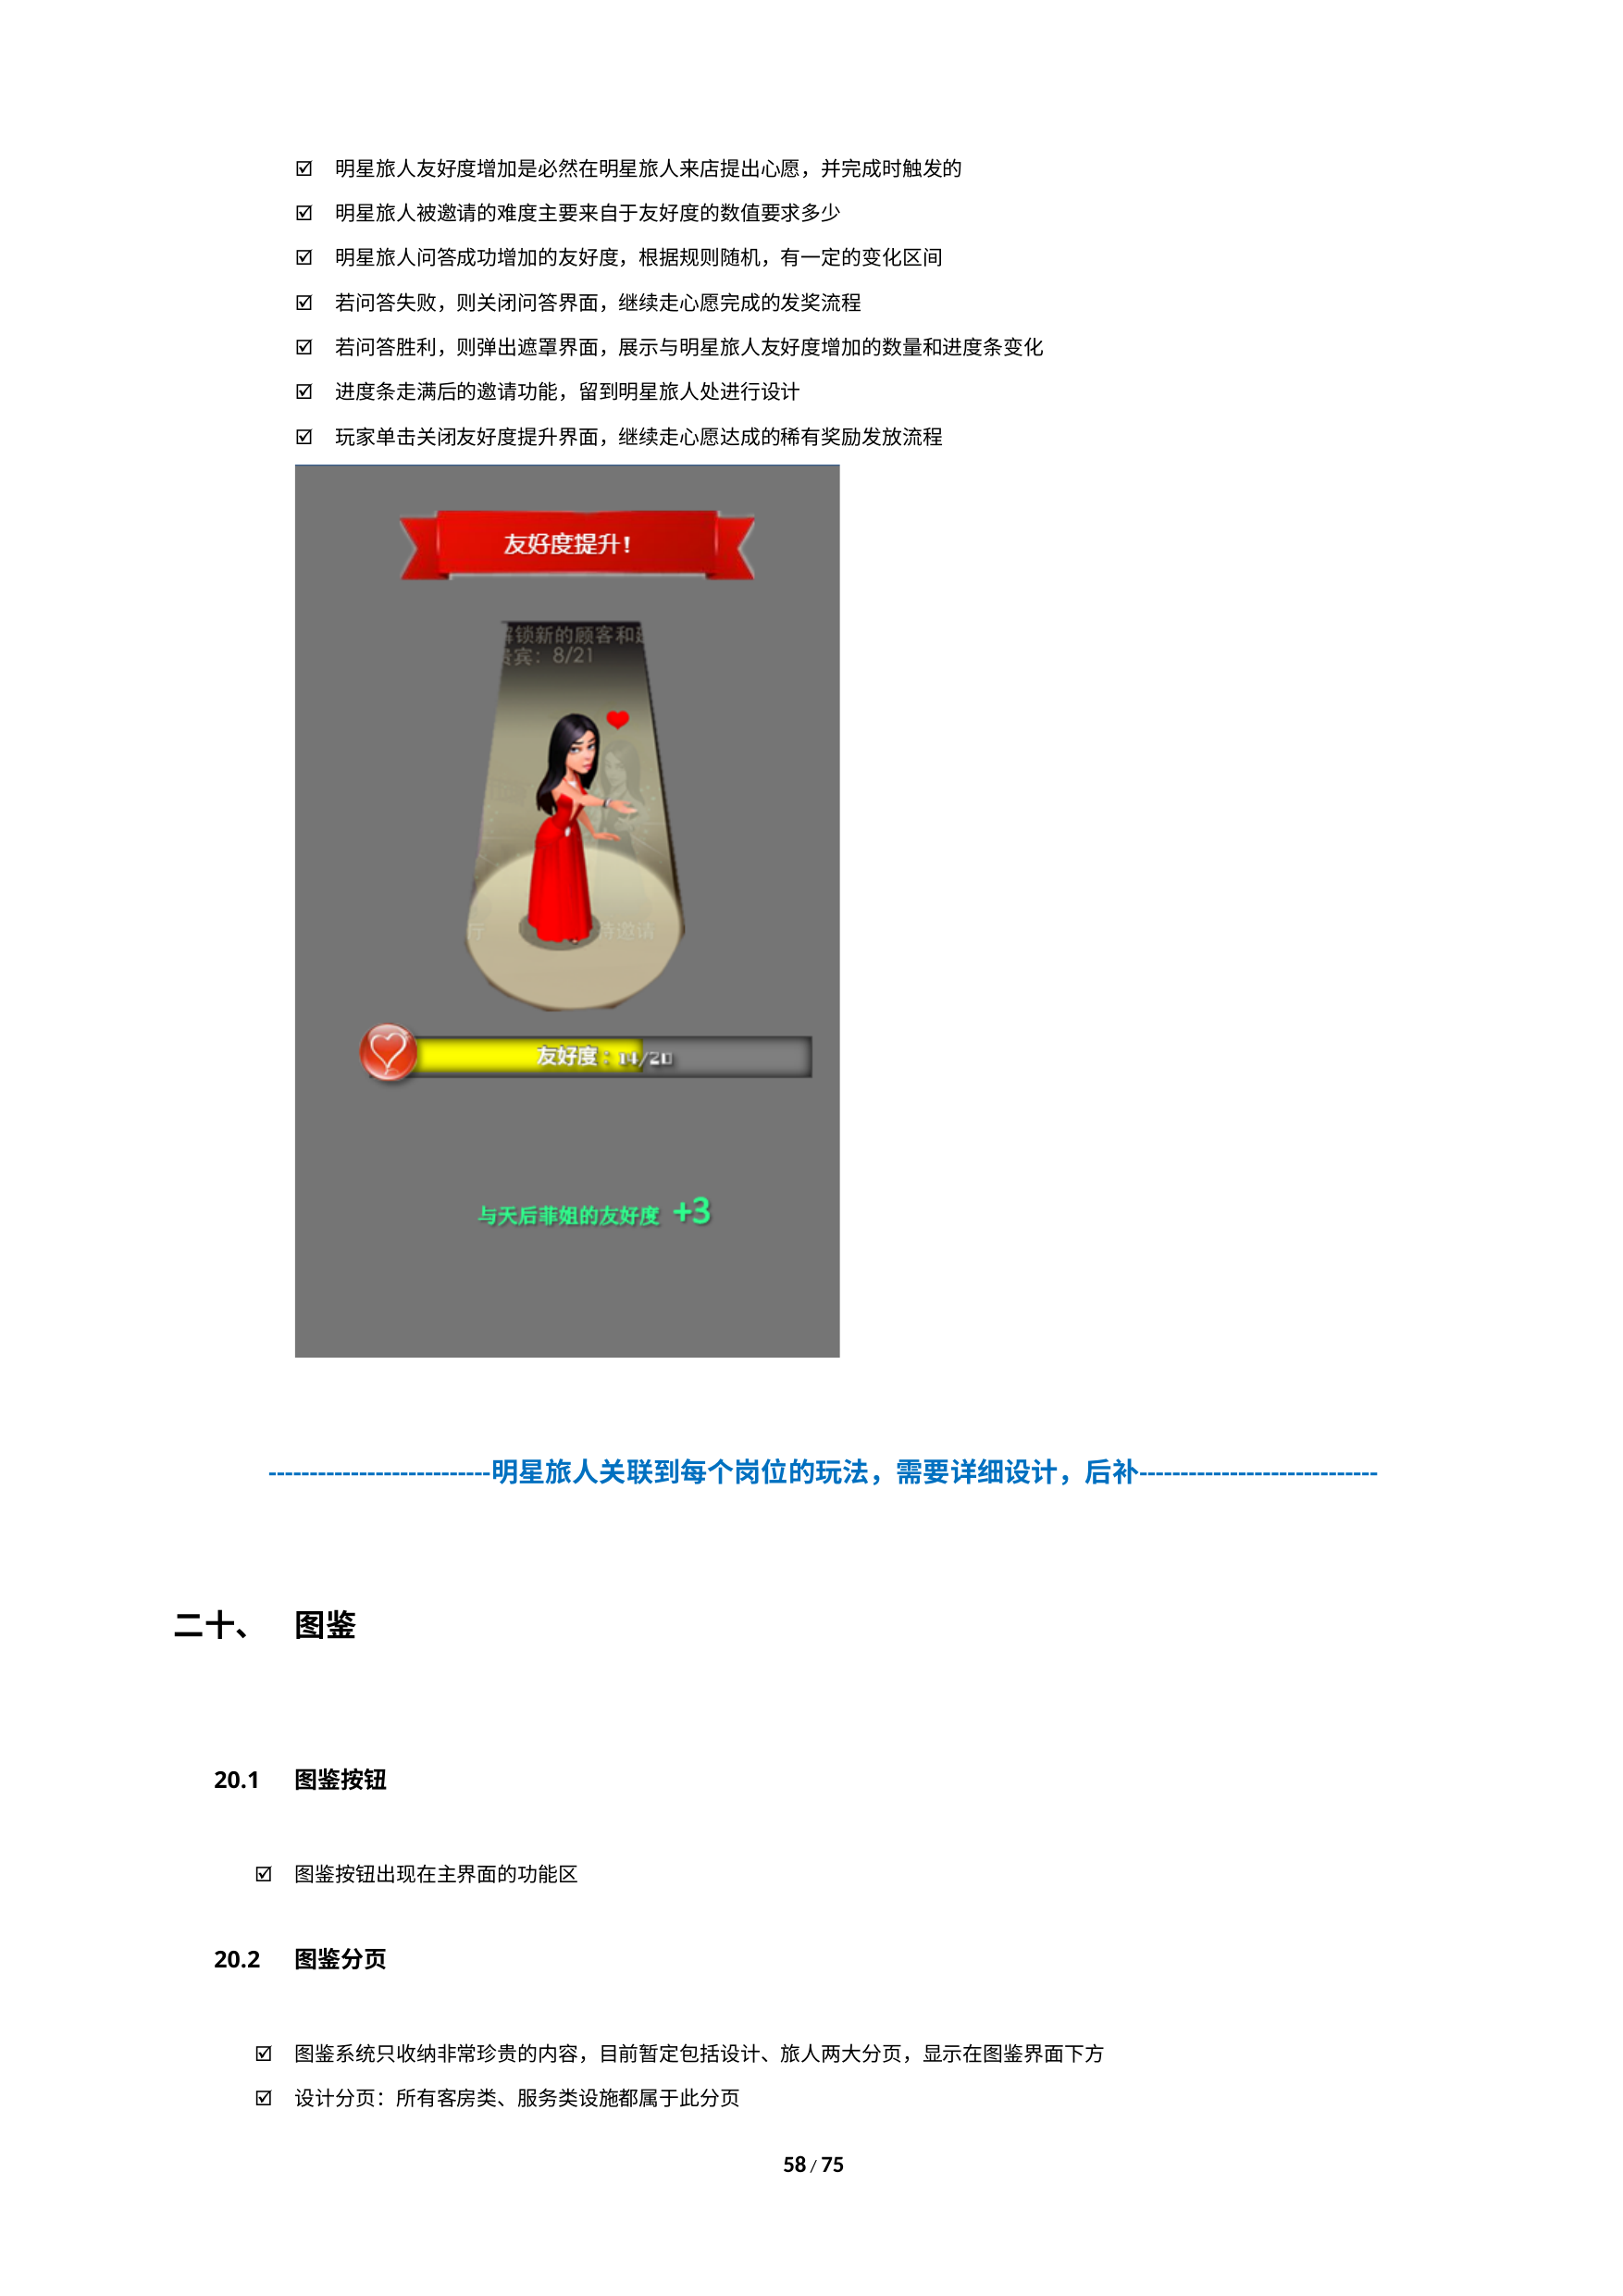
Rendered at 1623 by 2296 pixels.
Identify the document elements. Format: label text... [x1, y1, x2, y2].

subtitle 图鉴 [173, 1593, 1449, 1653]
picture [294, 465, 840, 1358]
subtitle 图鉴按钮 [214, 1748, 1449, 1808]
list 设计分页：所有客房类、服务类设施都属于此分页 [254, 2081, 1449, 2112]
text ---------------------------明星旅人关联到每个岗位的玩法，需要详细设计，后补----------------------------- [173, 1440, 1449, 1500]
list 明星旅人被邀请的难度主要来自于友好度的数值要求多少 [295, 197, 1449, 227]
list 图鉴系统只收纳非常珍贵的内容，目前暂定包括设计、旅人两大分页，显示在图鉴界面下方 [254, 2037, 1449, 2067]
list 若问答失败，则关闭问答界面，继续走心愿完成的发奖流程 [295, 286, 1449, 316]
list 若问答胜利，则弹出遮罩界面，展示与明星旅人友好度增加的数量和进度条变化 [295, 331, 1449, 361]
list 图鉴按钮出现在主界面的功能区 [254, 1857, 1449, 1888]
list 玩家单击关闭友好度提升界面，继续走心愿达成的稀有奖励发放流程 [295, 420, 1449, 451]
list 明星旅人问答成功增加的友好度，根据规则随机，有一定的变化区间 [295, 242, 1449, 271]
list 明星旅人友好度增加是必然在明星旅人来店提出心愿，并完成时触发的 [295, 152, 1449, 182]
subtitle 图鉴分页 [214, 1928, 1449, 1988]
list 进度条走满后的邀请功能，留到明星旅人处进行设计 [295, 376, 1449, 405]
